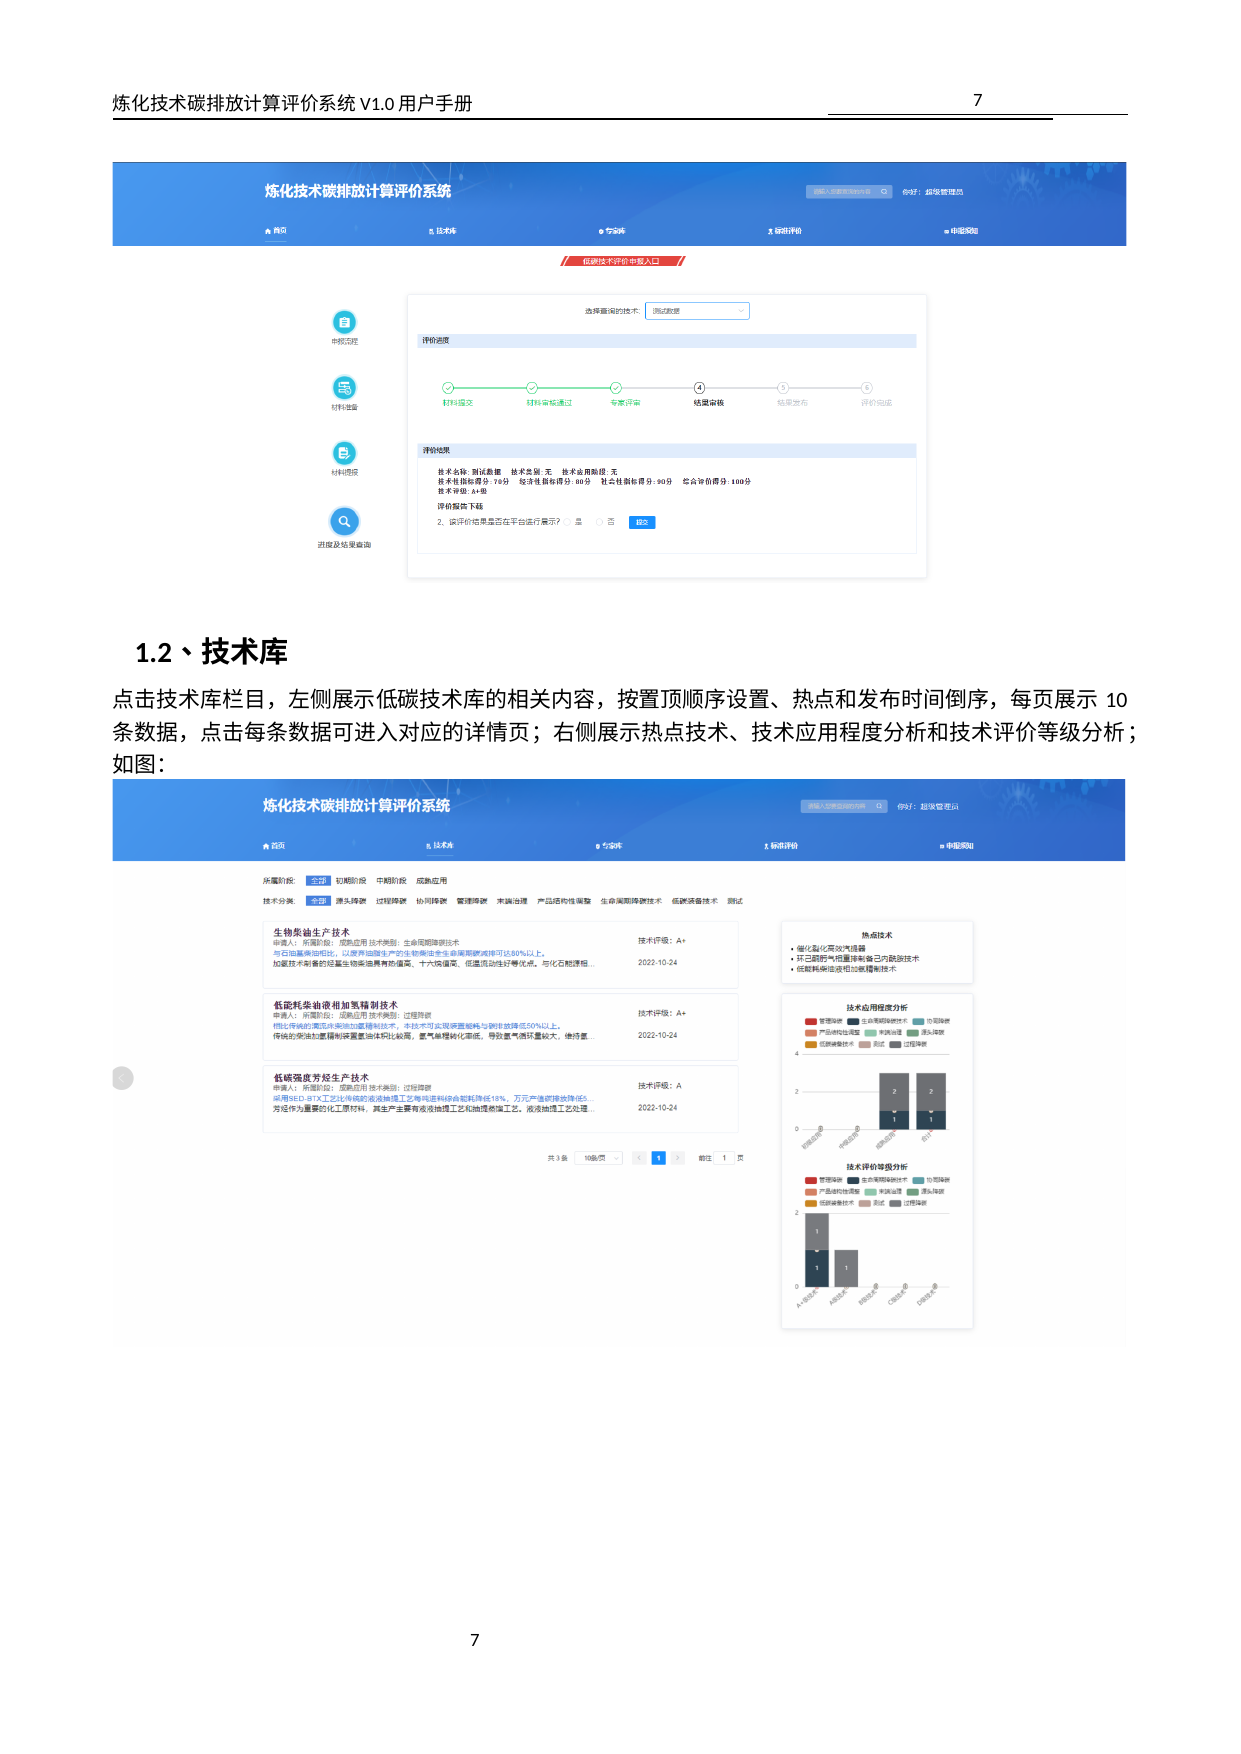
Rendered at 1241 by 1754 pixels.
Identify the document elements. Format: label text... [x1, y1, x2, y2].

text 点击技术库栏目，左侧展示低碳技术库的相关内容，按置顶顺序设置、热点和发布时间倒序，每页展示10条数据，点击每条数据可进入对应的详情页；右侧展示热点技术、技术应用程度分析和技术评价等级分析；如图： [112, 682, 1128, 779]
picture [112, 162, 1127, 607]
subtitle 1.2、技术库 [134, 617, 1128, 682]
picture [112, 779, 1126, 1347]
